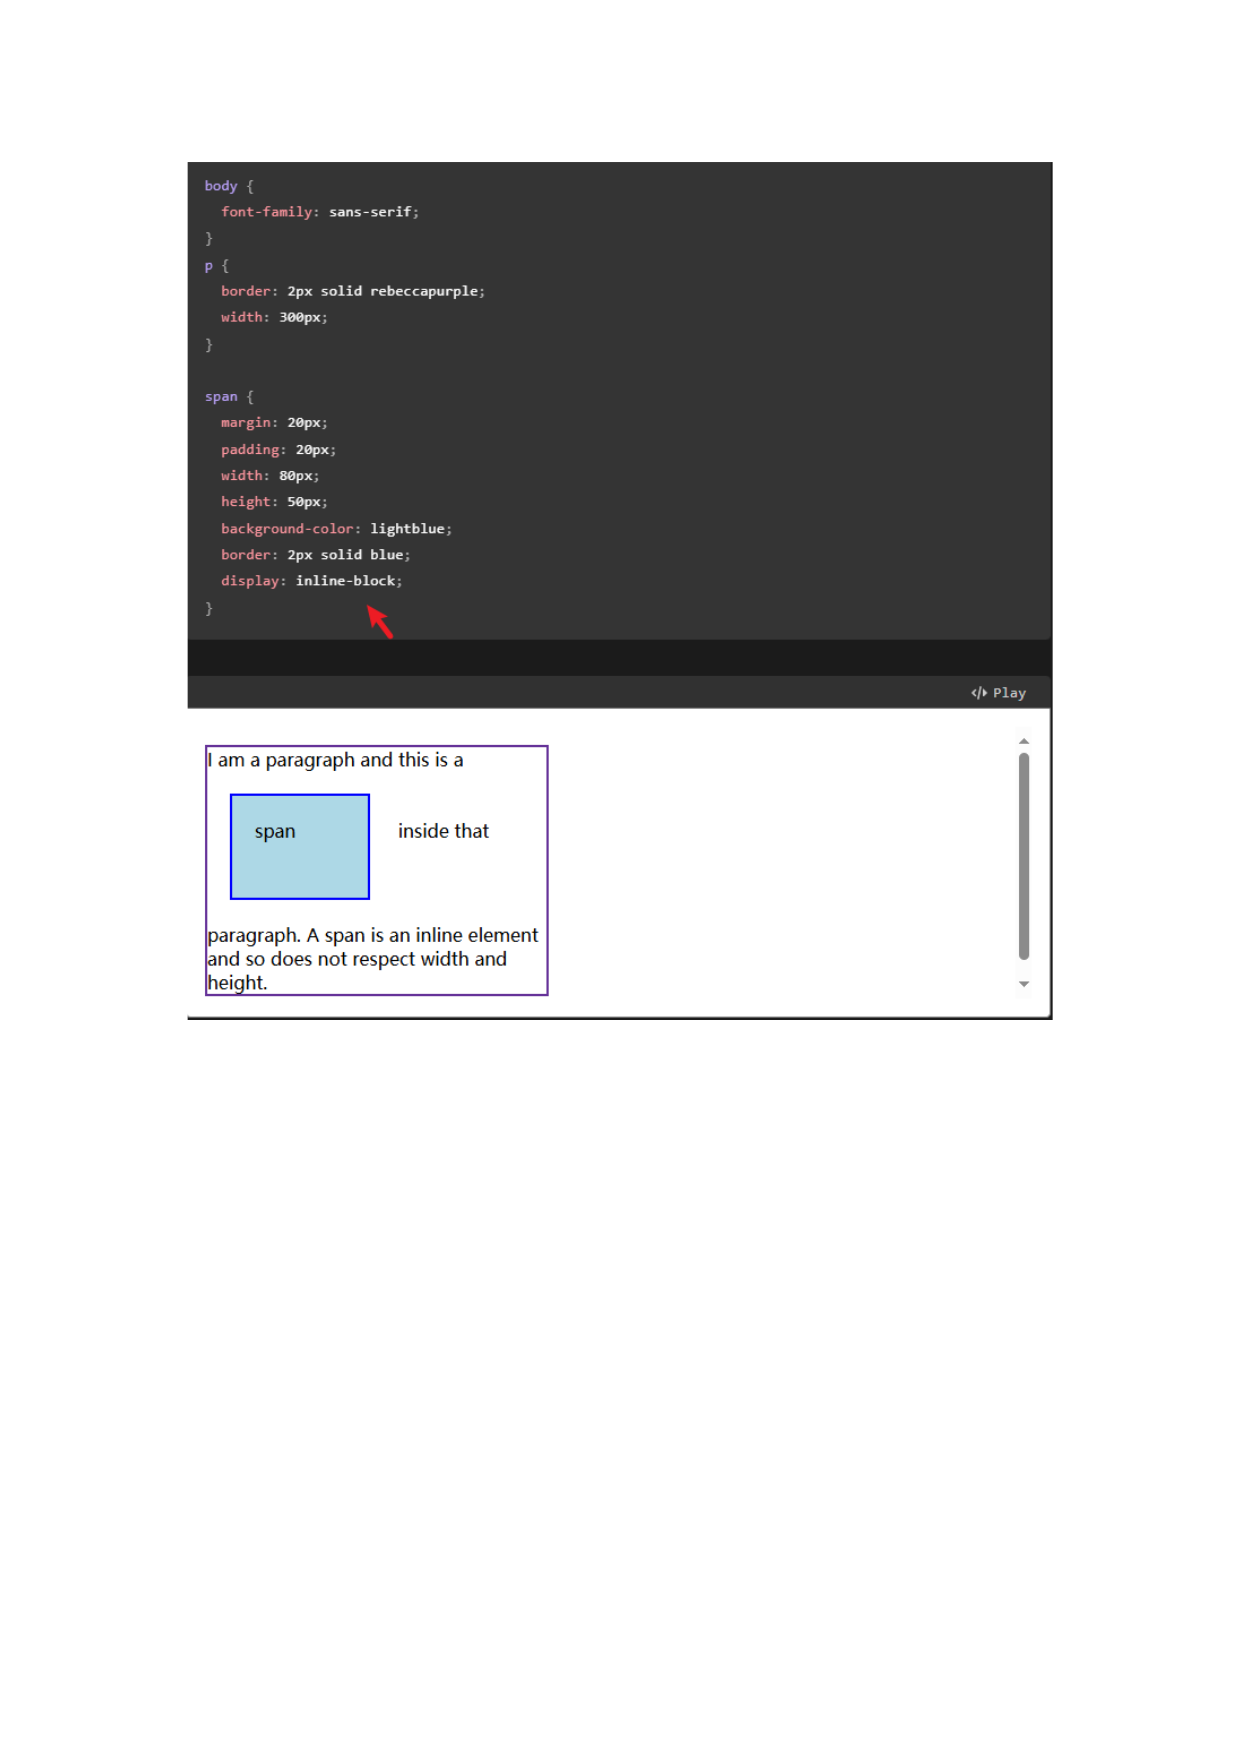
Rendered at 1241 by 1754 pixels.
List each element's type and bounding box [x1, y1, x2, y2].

picture [187, 162, 1053, 1020]
